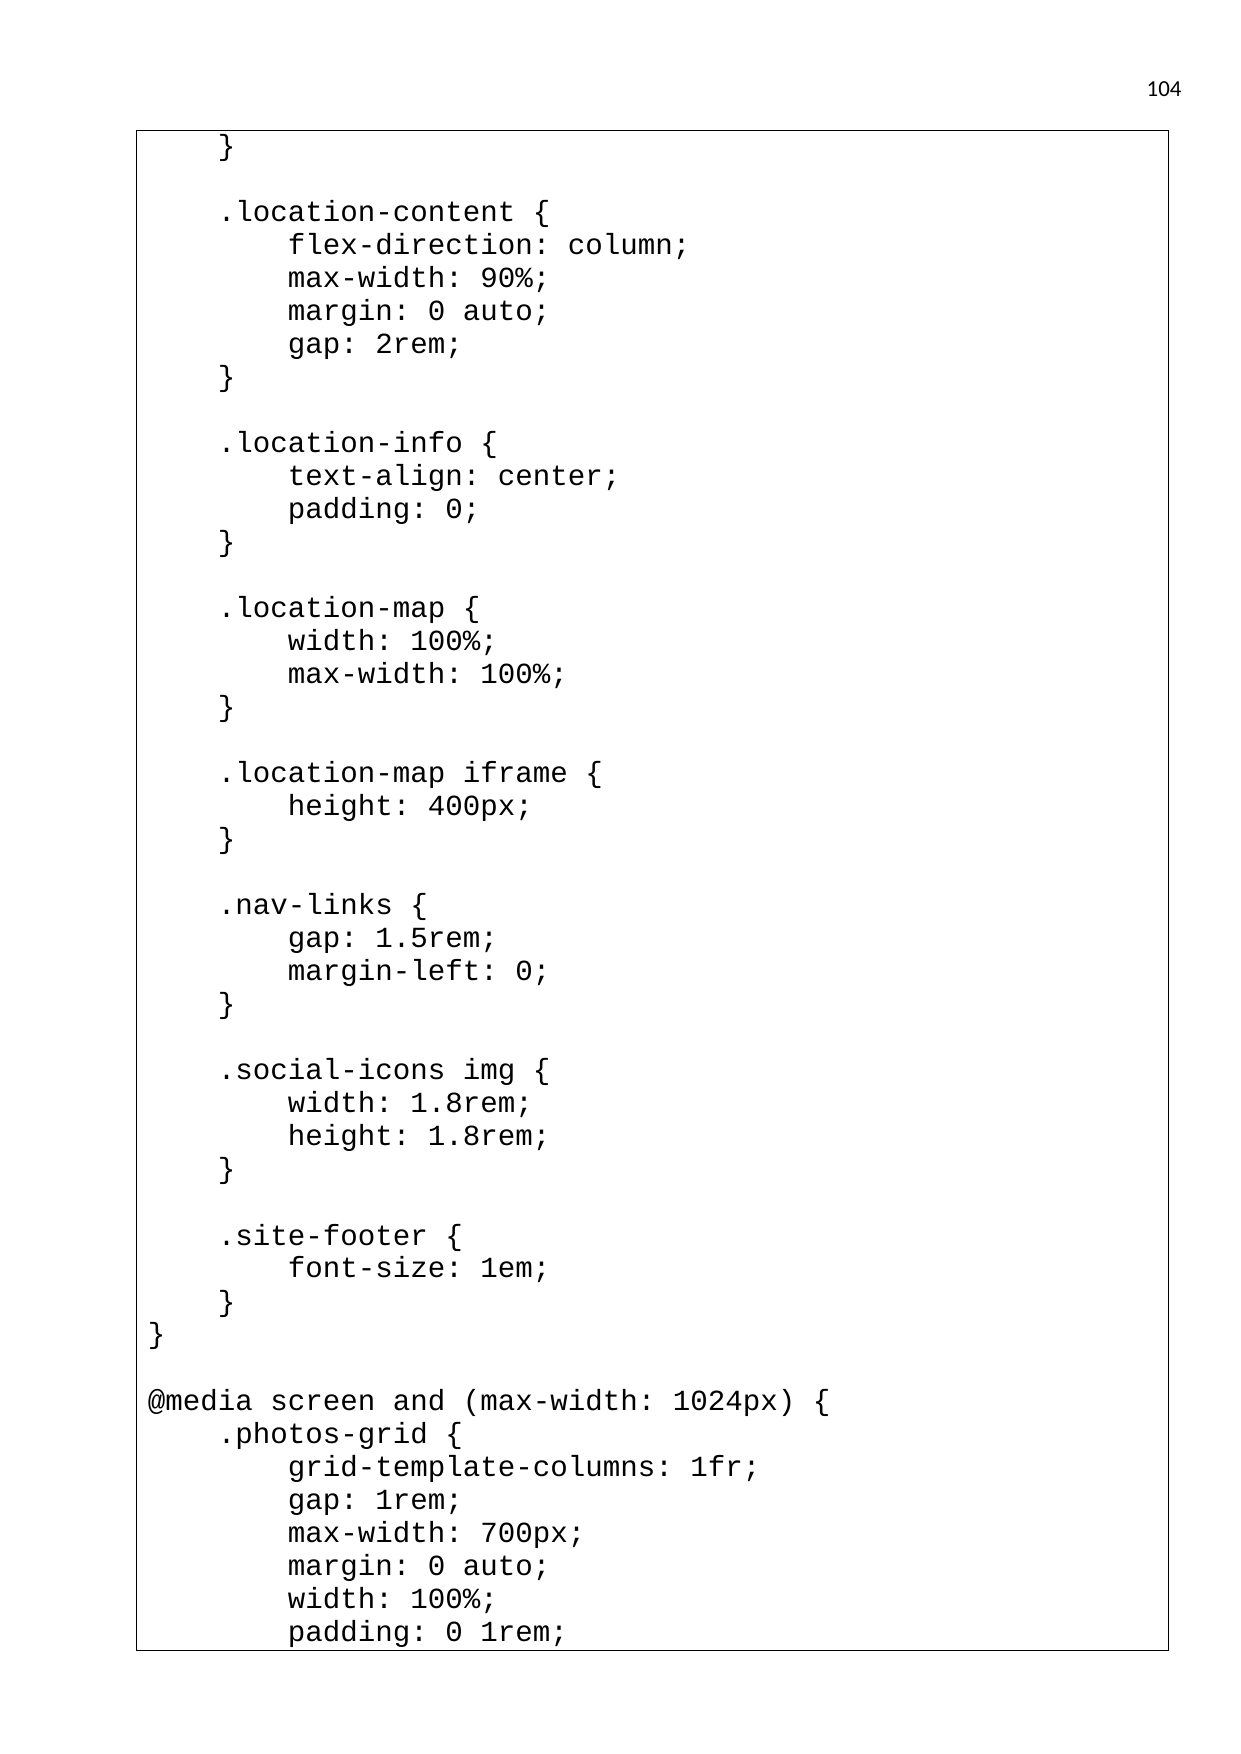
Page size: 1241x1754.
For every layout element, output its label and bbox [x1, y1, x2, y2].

table_header [137, 131, 1168, 1650]
